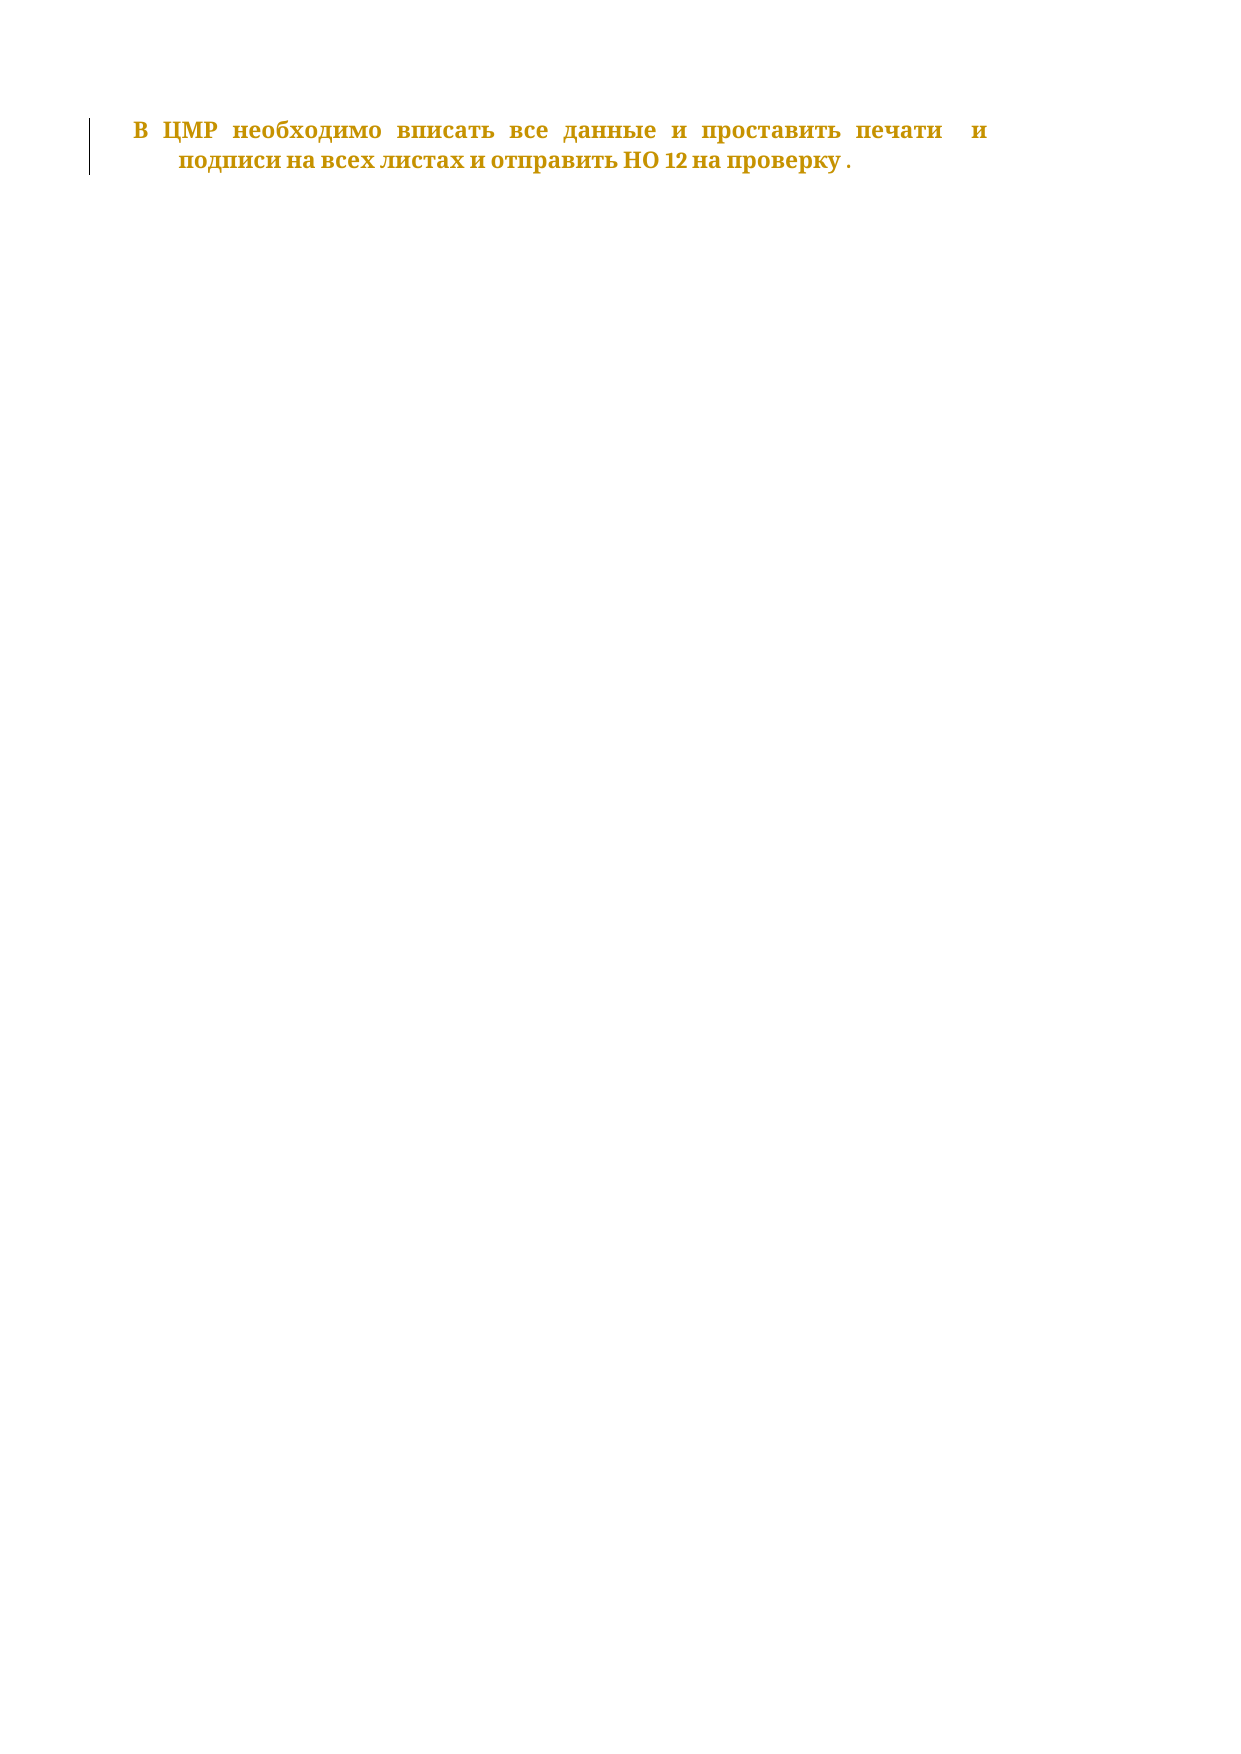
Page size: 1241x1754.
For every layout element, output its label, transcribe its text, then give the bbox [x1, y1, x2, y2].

text В ЦМР необходимо вписать все данные и проставить печати и подписи на всех листах и отправить НО 12 на проверку . [133, 118, 988, 175]
